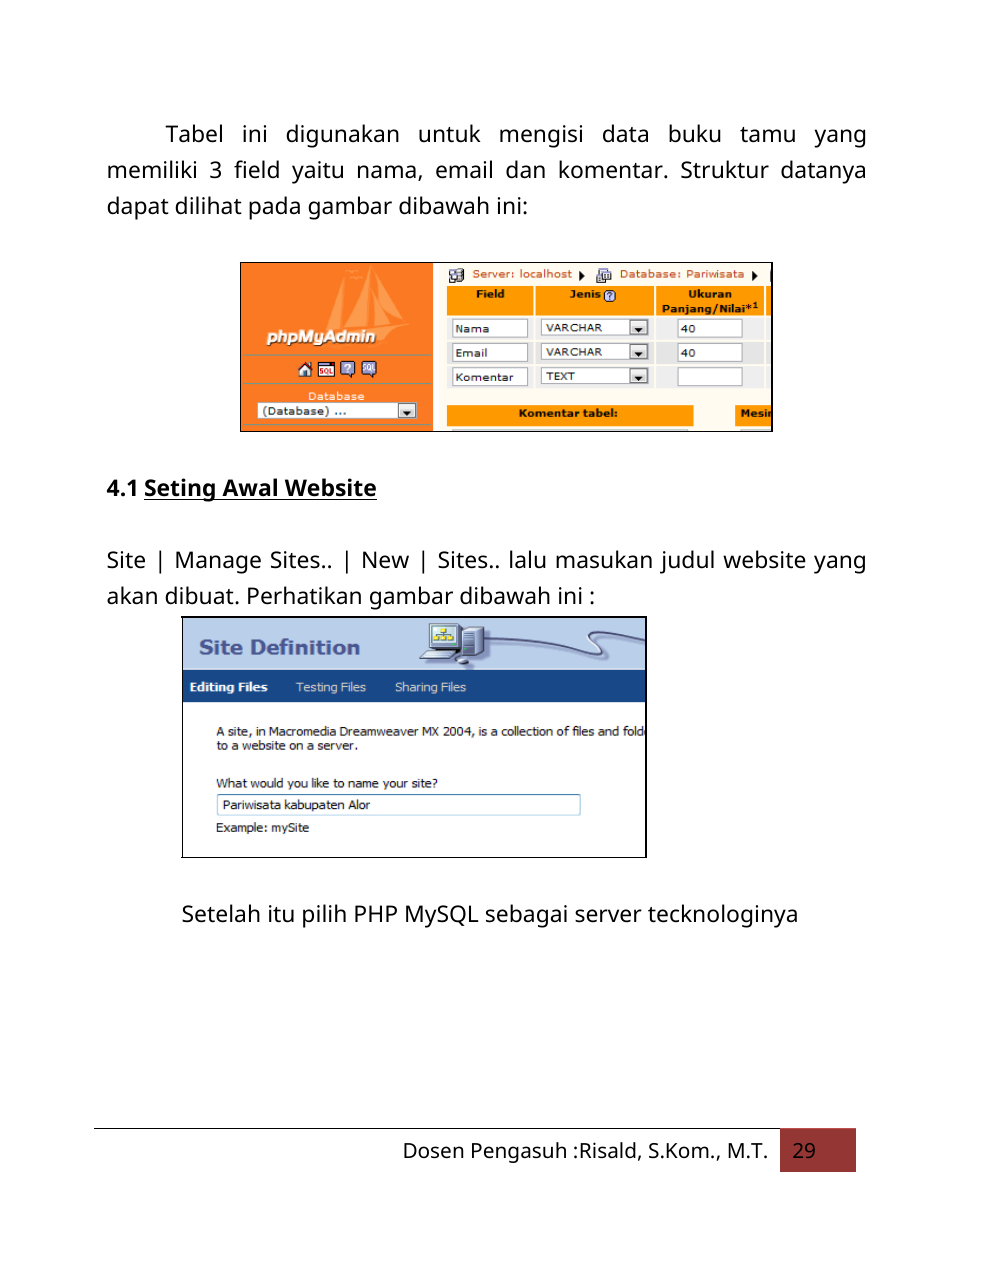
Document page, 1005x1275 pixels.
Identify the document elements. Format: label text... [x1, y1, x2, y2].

list Tabel ini digunakan untuk mengisi data buku tamu yang memiliki 3 field yaitu nama, email dan komentar. Struktur datanya dapat dilihat pada gambar dibawah ini: [106, 118, 868, 221]
picture [183, 618, 645, 857]
list Seting Awal Website [106, 472, 868, 503]
list Setelah itu pilih PHP MySQL sebagai server tecknologinya [181, 898, 868, 929]
list Site | Manage Sites.. | New | Sites.. lalu masukan judul website yang akan dibuat. Perhatikan gambar dibawah ini : [106, 544, 868, 611]
picture [241, 263, 771, 431]
